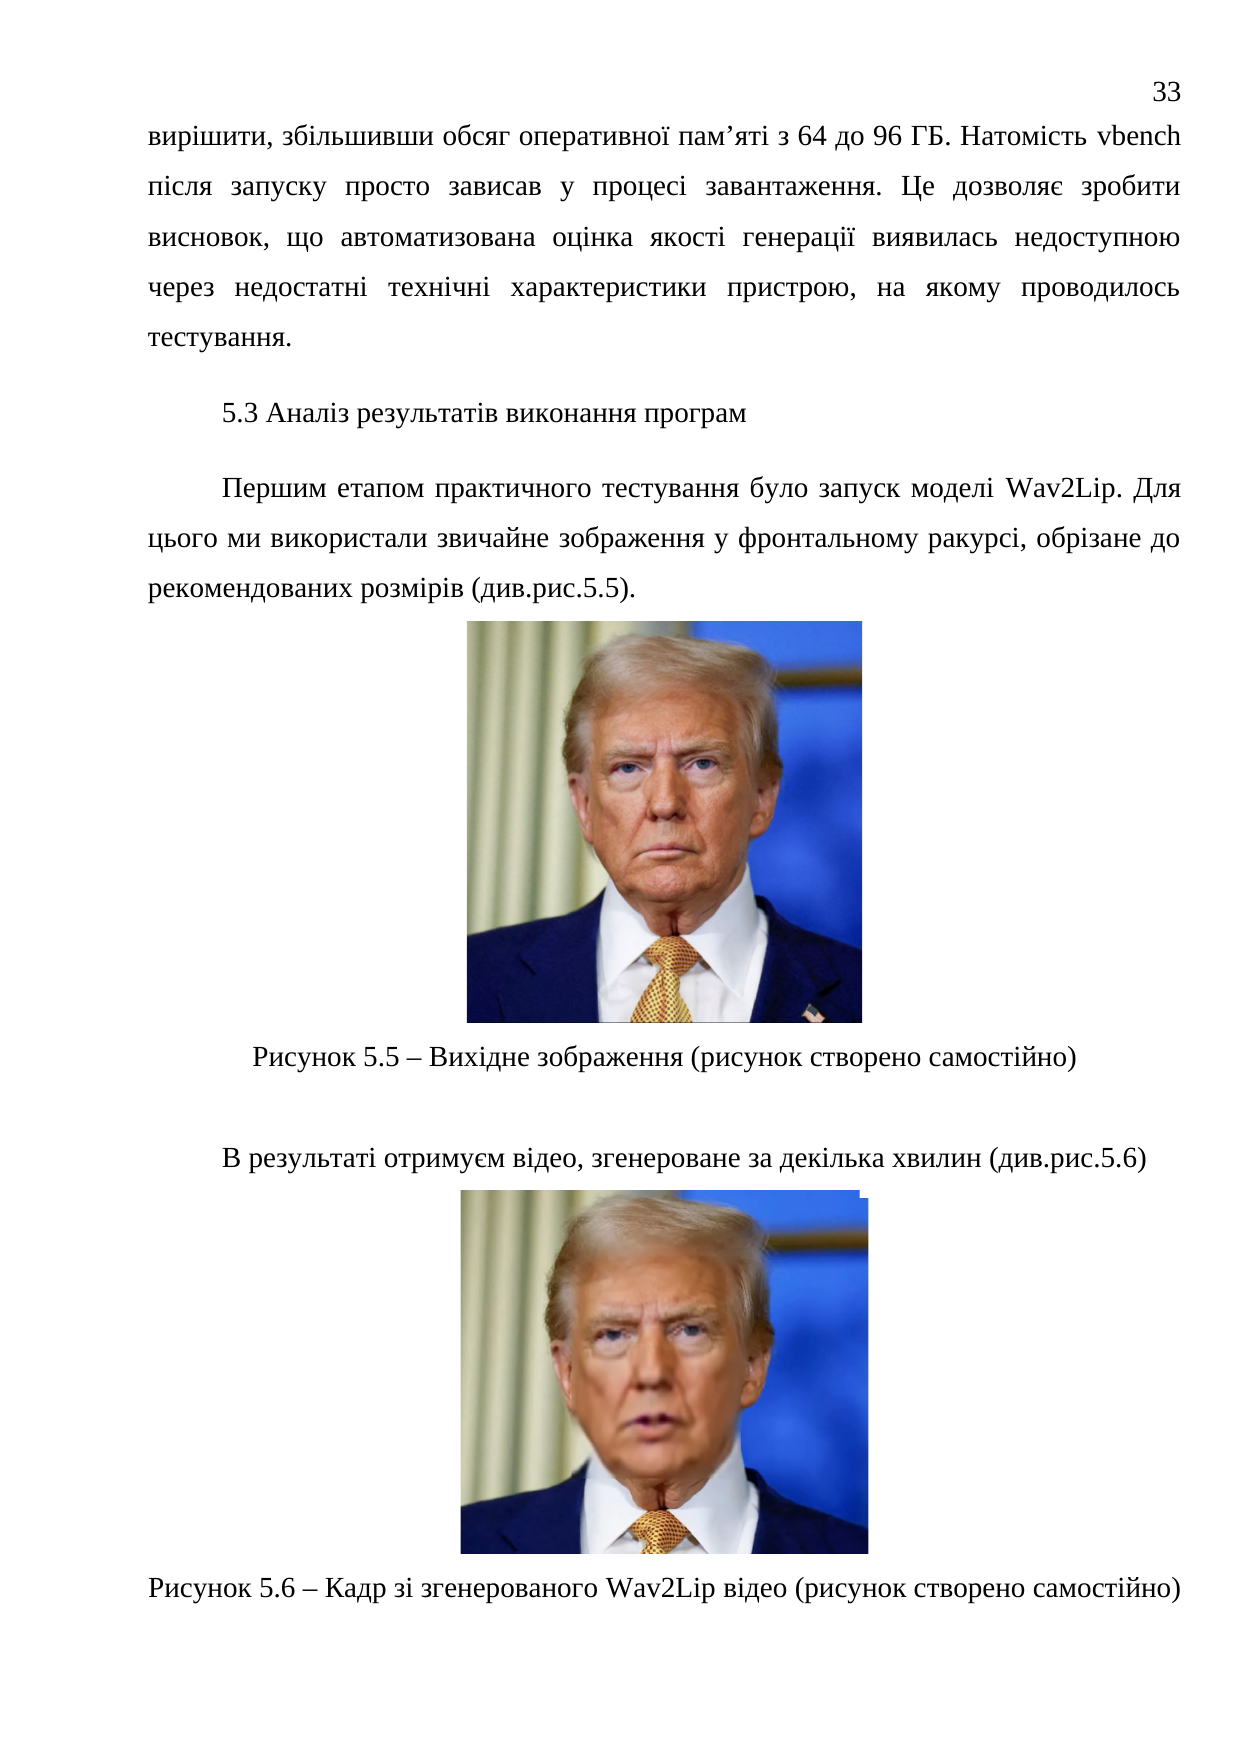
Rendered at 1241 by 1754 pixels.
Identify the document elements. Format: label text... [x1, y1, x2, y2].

picture [466, 621, 863, 1023]
text Рисунок 5.6 – Кадр зі згенерованого Wav2Lip відео (рисунок створено самостійно) [148, 1570, 1181, 1604]
picture [460, 1190, 869, 1554]
text Першим етапом практичного тестування було запуск моделі Wav2Lip. Для цього ми використали звичайне зображення у фронтальному ракурсі, обрізане до рекомендованих розмірів (див.рис.5.5). [148, 470, 1181, 604]
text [148, 118, 1181, 353]
text В результаті отримуєм відео, згенероване за декілька хвилин (див.рис.5.6) [148, 1140, 1181, 1173]
subtitle 5.3 Аналіз результатів виконання програм [148, 395, 1181, 428]
text Рисунок 5.5 – Вихідне зображення (рисунок створено самостійно) [148, 1039, 1181, 1073]
